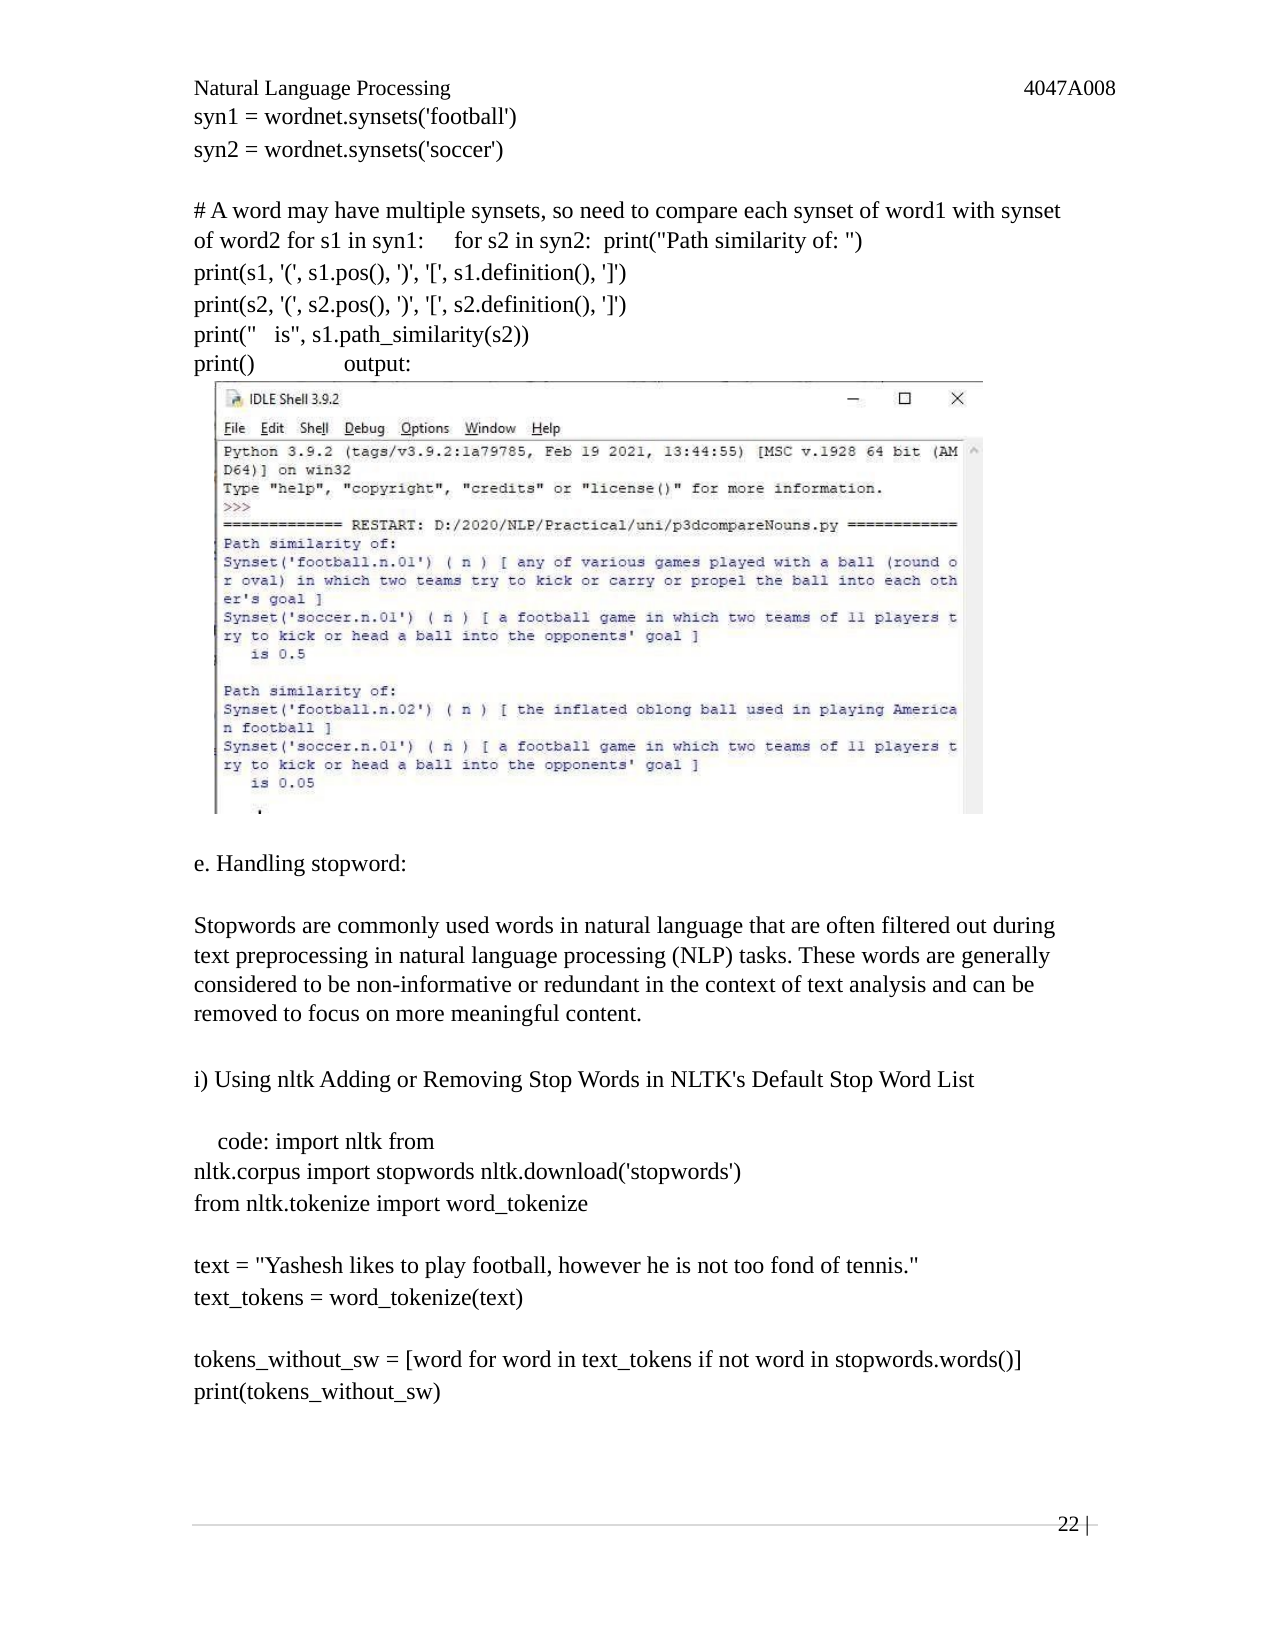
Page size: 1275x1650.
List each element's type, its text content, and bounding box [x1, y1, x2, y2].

text print(" is", s1.path_similarity(s2)) print() output: [193, 319, 530, 376]
text text = "Yashesh likes to play football, however he is not too fond of tennis." [193, 1251, 1096, 1279]
text Stopwords are commonly used words in natural language that are often filtered out during text preprocessing in natural language processing (NLP) tasks. These words are generally considered to be non-informative or redundant in the context of text analysis and can be removed to focus on more meaningful content. [193, 911, 1096, 1027]
text syn2 = wordnet.synsets('soccer') [193, 134, 1096, 162]
picture [214, 381, 983, 814]
text code: import nltk from [193, 1127, 1096, 1155]
text syn1 = wordnet.synsets('football') [193, 102, 1096, 130]
text print(s1, '(', s1.pos(), ')', '[', s1.definition(), ']') [193, 258, 1096, 286]
text print(s2, '(', s2.pos(), ')', '[', s2.definition(), ']') [193, 290, 1096, 318]
text # A word may have multiple synsets, so need to compare each synset of word1 with synset of word2 for s1 in syn1: for s2 in syn2: print("Path similarity of: ") [193, 197, 1062, 253]
text text_tokens = word_tokenize(text) [193, 1283, 1096, 1311]
text e. Handling stopword: [193, 849, 1096, 877]
text i) Using nltk Adding or Removing Stop Words in NLTK's Default Stop Word List [193, 1065, 1096, 1093]
text print(tokens_without_sw) [193, 1377, 1096, 1405]
text nltk.corpus import stopwords nltk.download('stopwords') [193, 1157, 743, 1184]
text tokens_without_sw = [word for word in text_tokens if not word in stopwords.words()] [193, 1345, 1096, 1373]
text from nltk.tokenize import word_tokenize [193, 1189, 1096, 1217]
